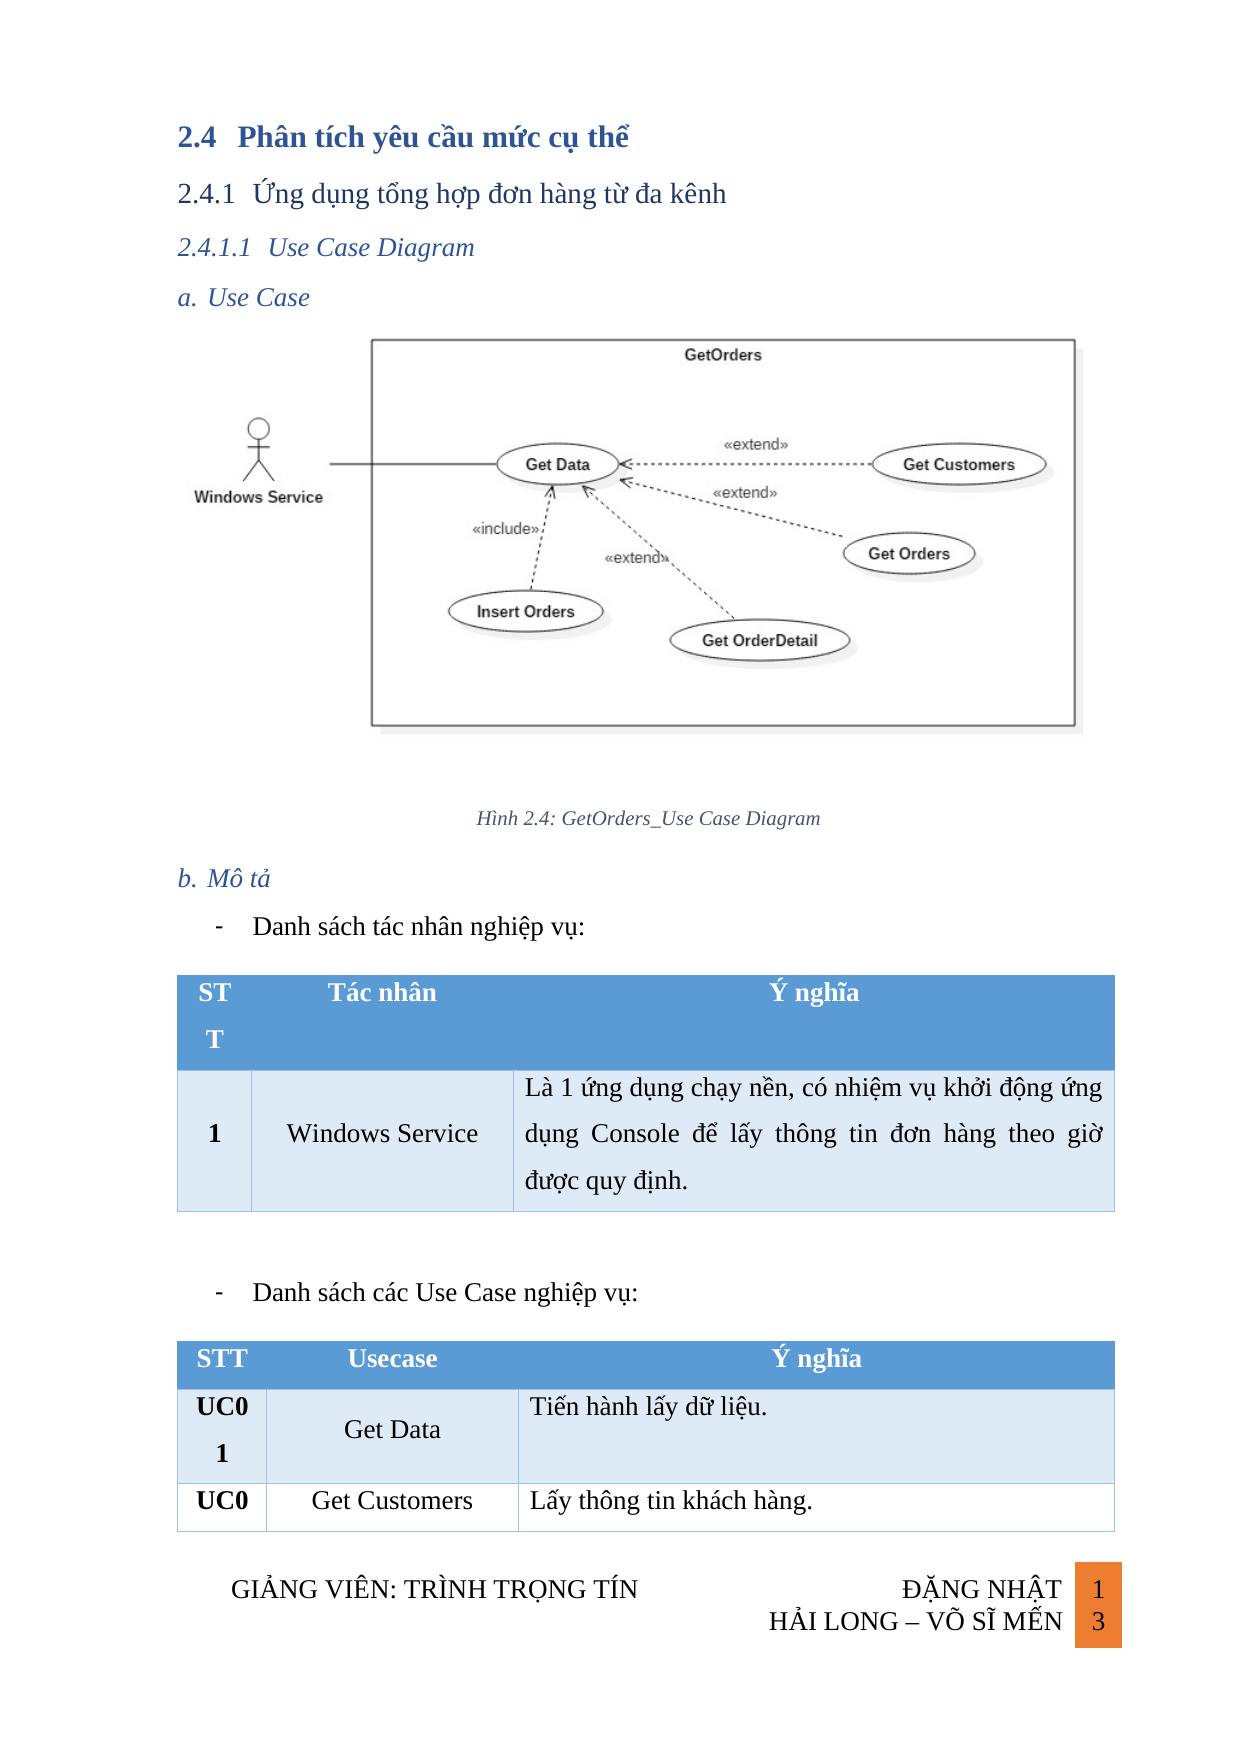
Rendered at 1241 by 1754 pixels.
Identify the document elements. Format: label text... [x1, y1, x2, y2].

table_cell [519, 1484, 1114, 1531]
list Danh sách tác nhân nghiệp vụ: [215, 909, 1122, 942]
table_cell Tiến hành lấy dữ liệu. [519, 1390, 1114, 1483]
table_header Ý nghĩa [514, 976, 1114, 1070]
table_cell UC02 [178, 1484, 266, 1531]
table_cell UC01 [178, 1390, 266, 1483]
subtitle Use Case Diagram [177, 231, 1122, 262]
picture [177, 328, 1123, 774]
table_cell 1 [178, 1071, 251, 1211]
subtitle Use Case [177, 281, 1122, 313]
table_header Usecase [267, 1342, 518, 1389]
table_cell Get Data [267, 1390, 518, 1483]
table_header STT [178, 1342, 266, 1389]
text Hình 2.4: GetOrders_Use Case Diagram [177, 806, 1122, 830]
subtitle Ứng dụng tổng hợp đơn hàng từ đa kênh [177, 176, 1122, 210]
table_header Tác nhân [252, 976, 513, 1070]
subtitle Phân tích yêu cầu mức cụ thể [177, 118, 1122, 154]
table_cell Là 1 ứng dụng chạy nền, có nhiệm vụ khởi động ứng dụng Console để lấy thông tin đơn hàng theo giờ được quy định. [514, 1071, 1114, 1211]
table_cell Windows Service [252, 1071, 513, 1211]
table_header Ý nghĩa [519, 1342, 1114, 1389]
table_cell Get Customers [267, 1484, 518, 1531]
subtitle Mô tả [177, 862, 1122, 894]
list Danh sách các Use Case nghiệp vụ: [215, 1275, 1122, 1308]
table_header STT [178, 976, 251, 1070]
